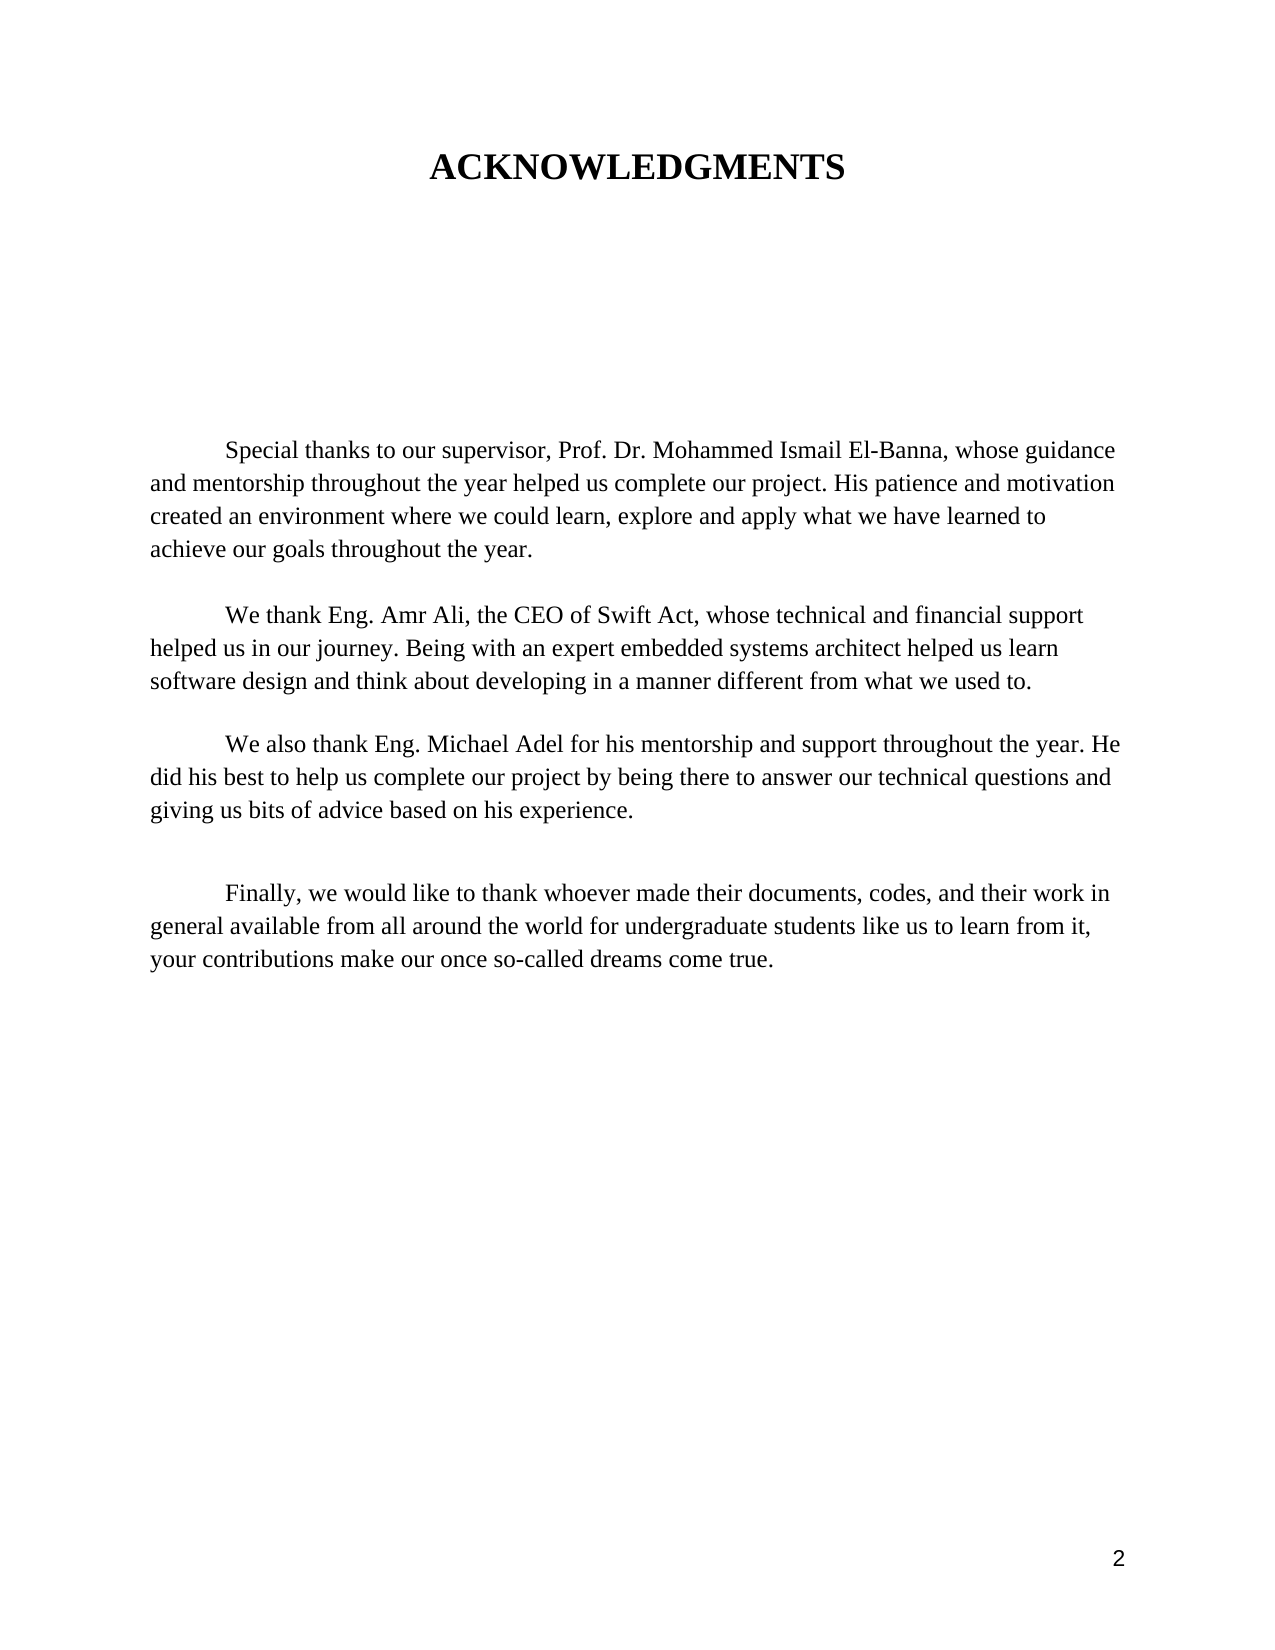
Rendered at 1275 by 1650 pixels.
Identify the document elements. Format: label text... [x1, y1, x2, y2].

text Finally, we would like to thank whoever made their documents, codes, and their work in general available from all around the world for undergraduate students like us to learn from it, your contributions make our once so-called dreams come true. [150, 878, 1125, 973]
text ACKNOWLEDGMENTS [150, 145, 1125, 188]
text We thank Eng. Amr Ali, the CEO of Swift Act, whose technical and financial support helped us in our journey. Being with an expert embedded systems architect helped us learn software design and think about developing in a manner different from what we used to. [150, 600, 1125, 694]
text We also thank Eng. Michael Adel for his mentorship and support throughout the year. He did his best to help us complete our project by being there to answer our technical questions and giving us bits of advice based on his experience. [150, 729, 1125, 824]
text Special thanks to our supervisor, Prof. Dr. Mohammed Ismail El-Banna, whose guidance and mentorship throughout the year helped us complete our project. His patience and motivation created an environment where we could learn, explore and apply what we have learned to achieve our goals throughout the year. [150, 435, 1125, 562]
